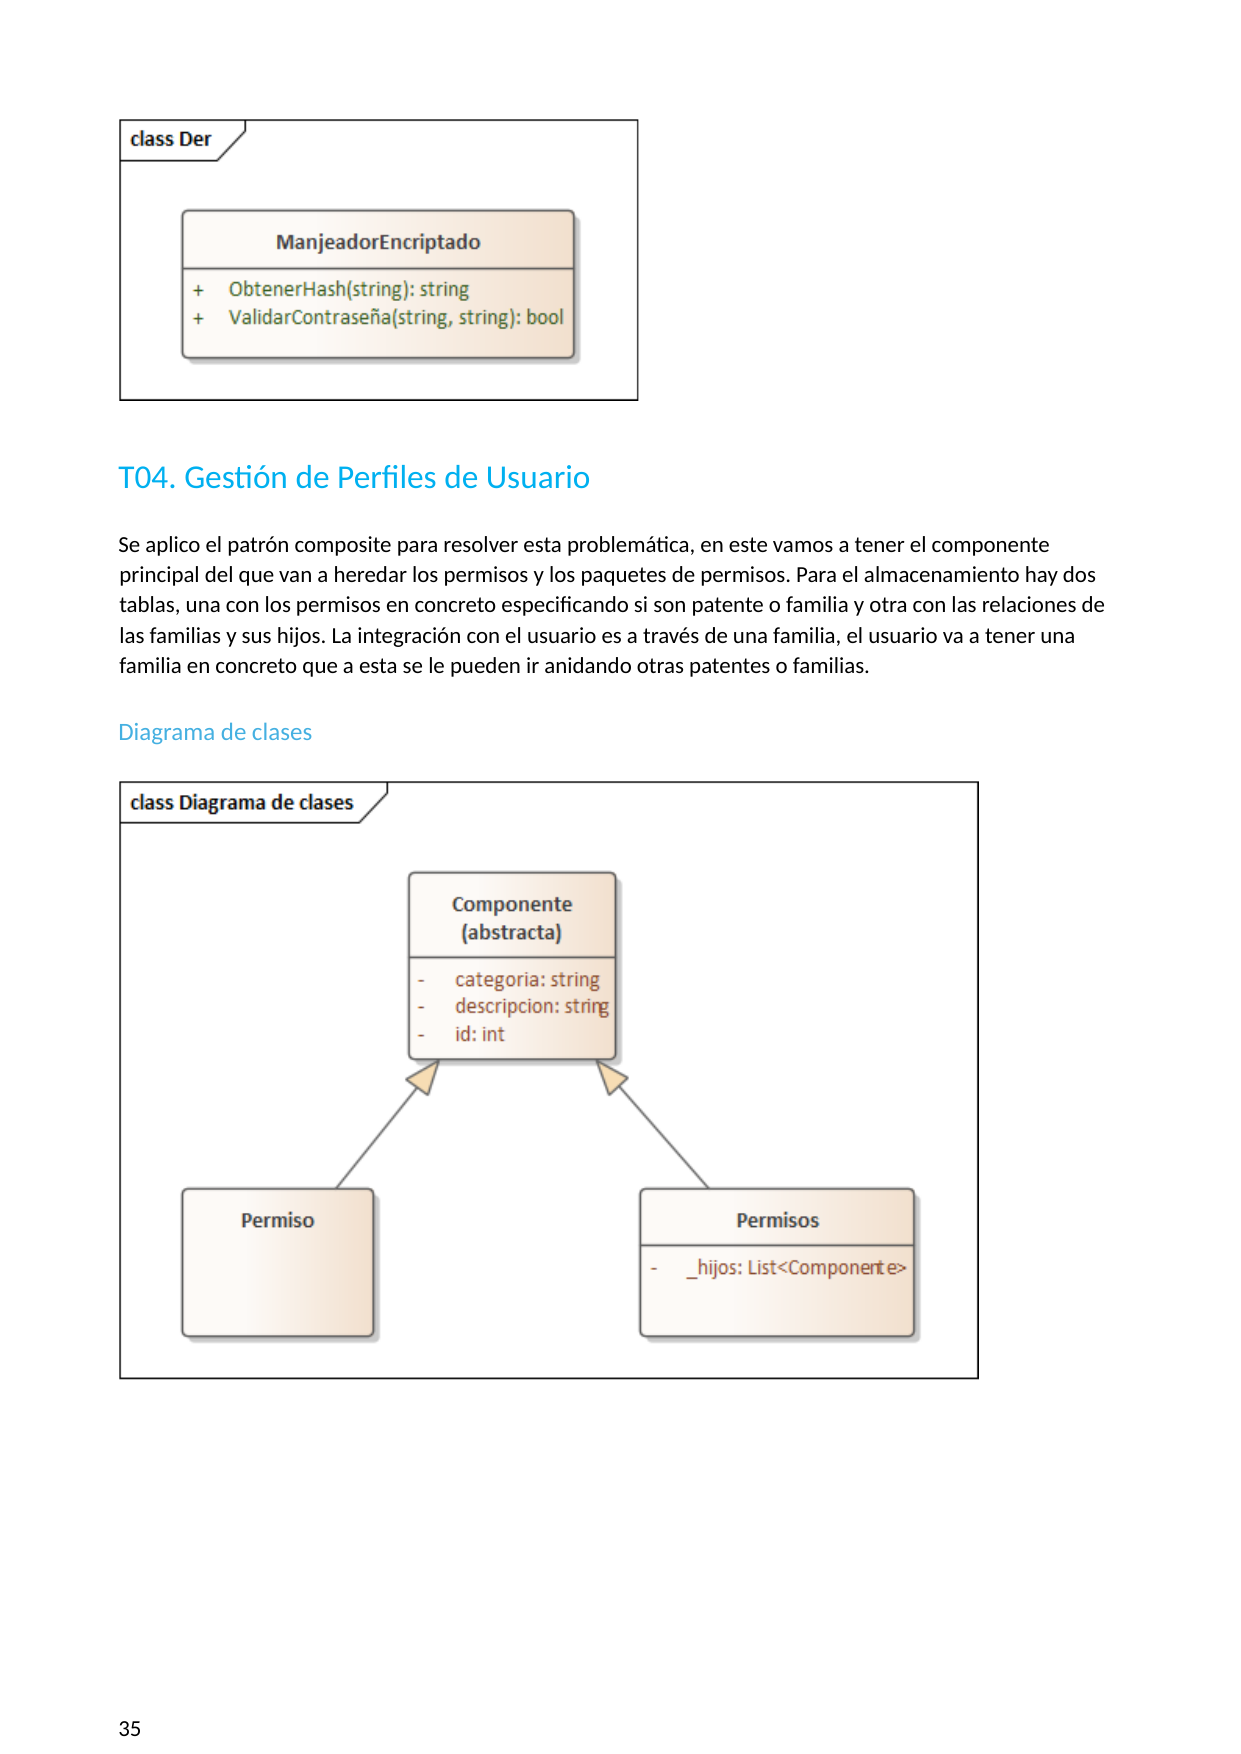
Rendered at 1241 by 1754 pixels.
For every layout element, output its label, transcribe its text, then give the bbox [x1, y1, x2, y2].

picture [118, 780, 979, 1381]
subtitle Diagrama de clases [118, 716, 1122, 746]
subtitle T04. Gestión de Perfiles de Usuario [118, 456, 1034, 497]
text Se aplico el patrón composite para resolver esta problemática, en este vamos a tener el componente principal del que van a heredar los permisos y los paquetes de permisos. Para el almacenamiento hay dos tablas, una con los permisos en concreto especificando si son patente o familia y otra con las relaciones de las familias y sus hijos. La integración con el usuario es a través de una familia, el usuario va a tener una familia en concreto que a esta se le pueden ir anidando otras patentes o familias. [118, 530, 1122, 679]
picture [118, 118, 639, 401]
